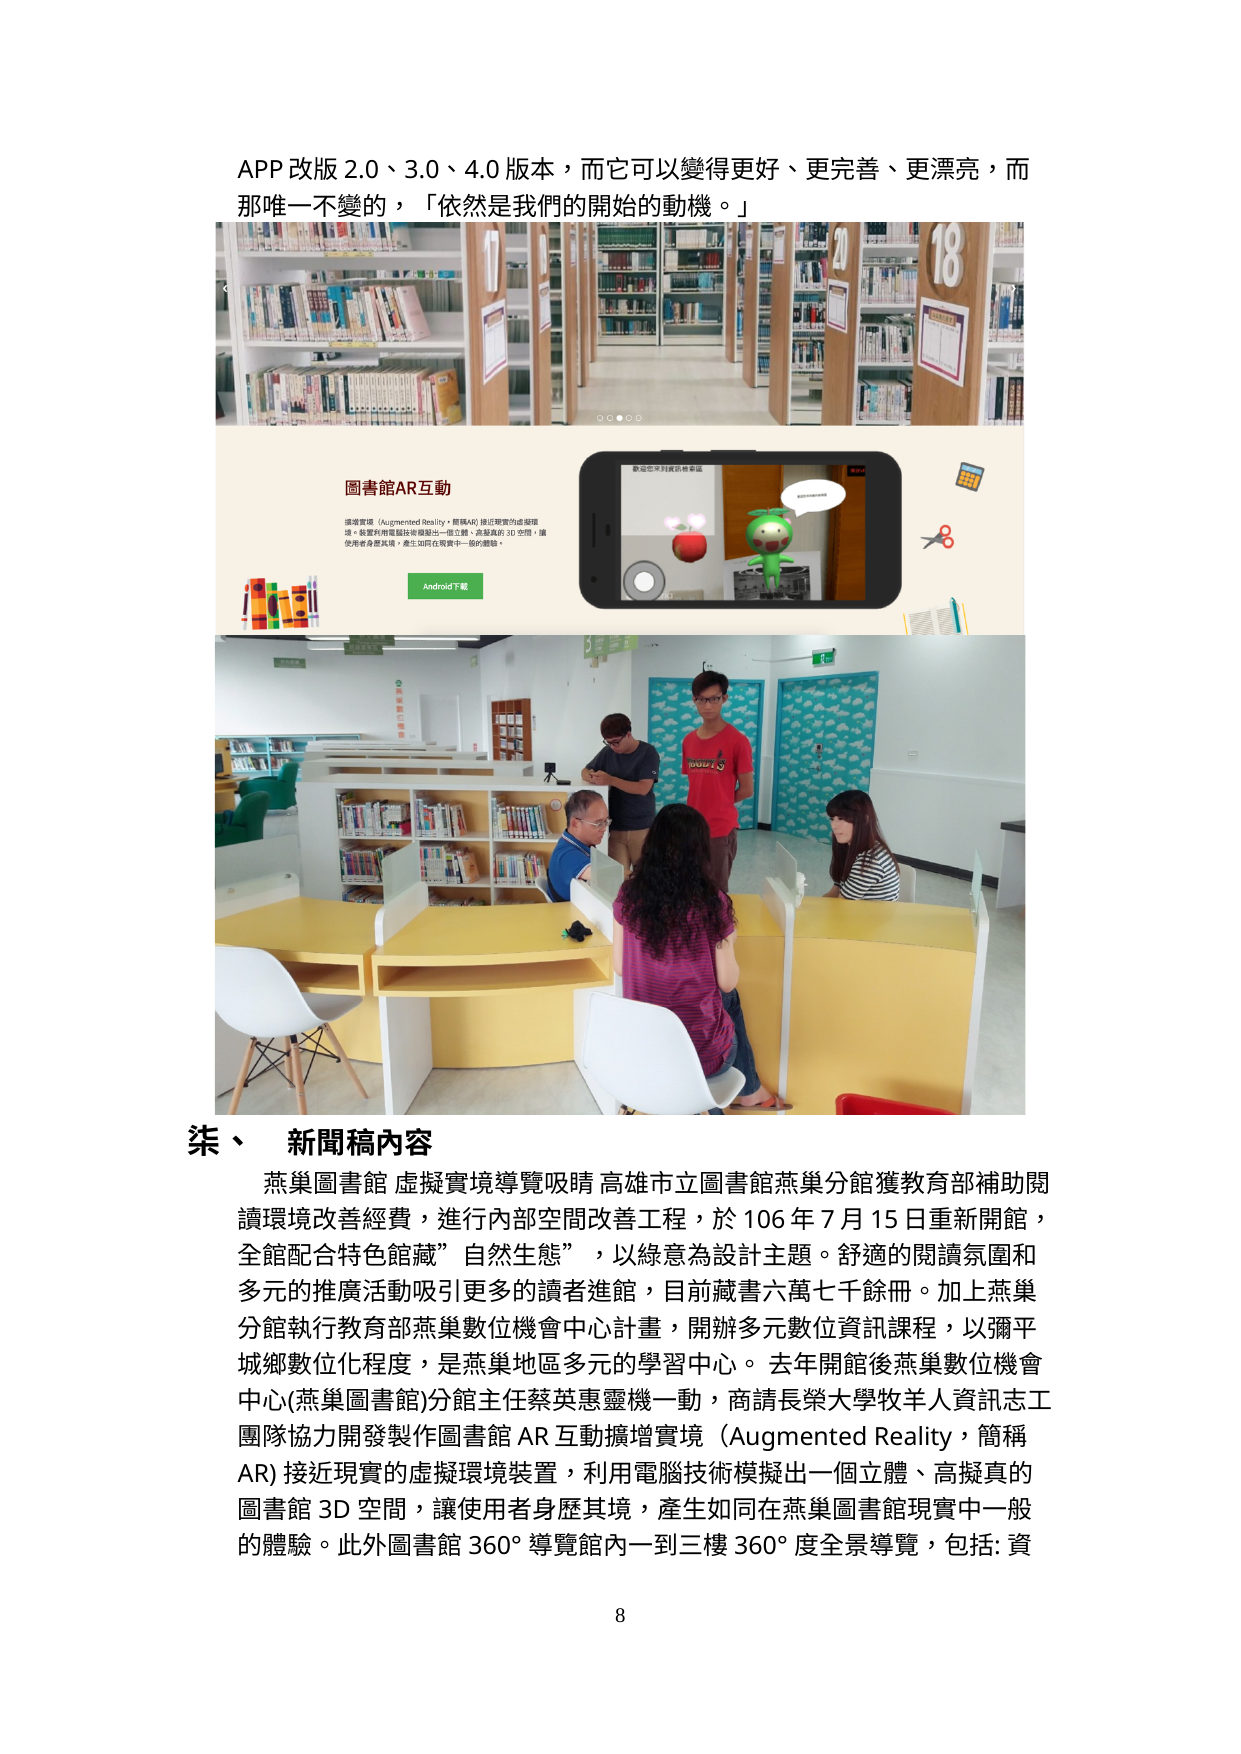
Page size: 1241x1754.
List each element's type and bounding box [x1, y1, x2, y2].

list [187, 1115, 1053, 1562]
list [187, 150, 1053, 222]
picture [214, 222, 1026, 1115]
